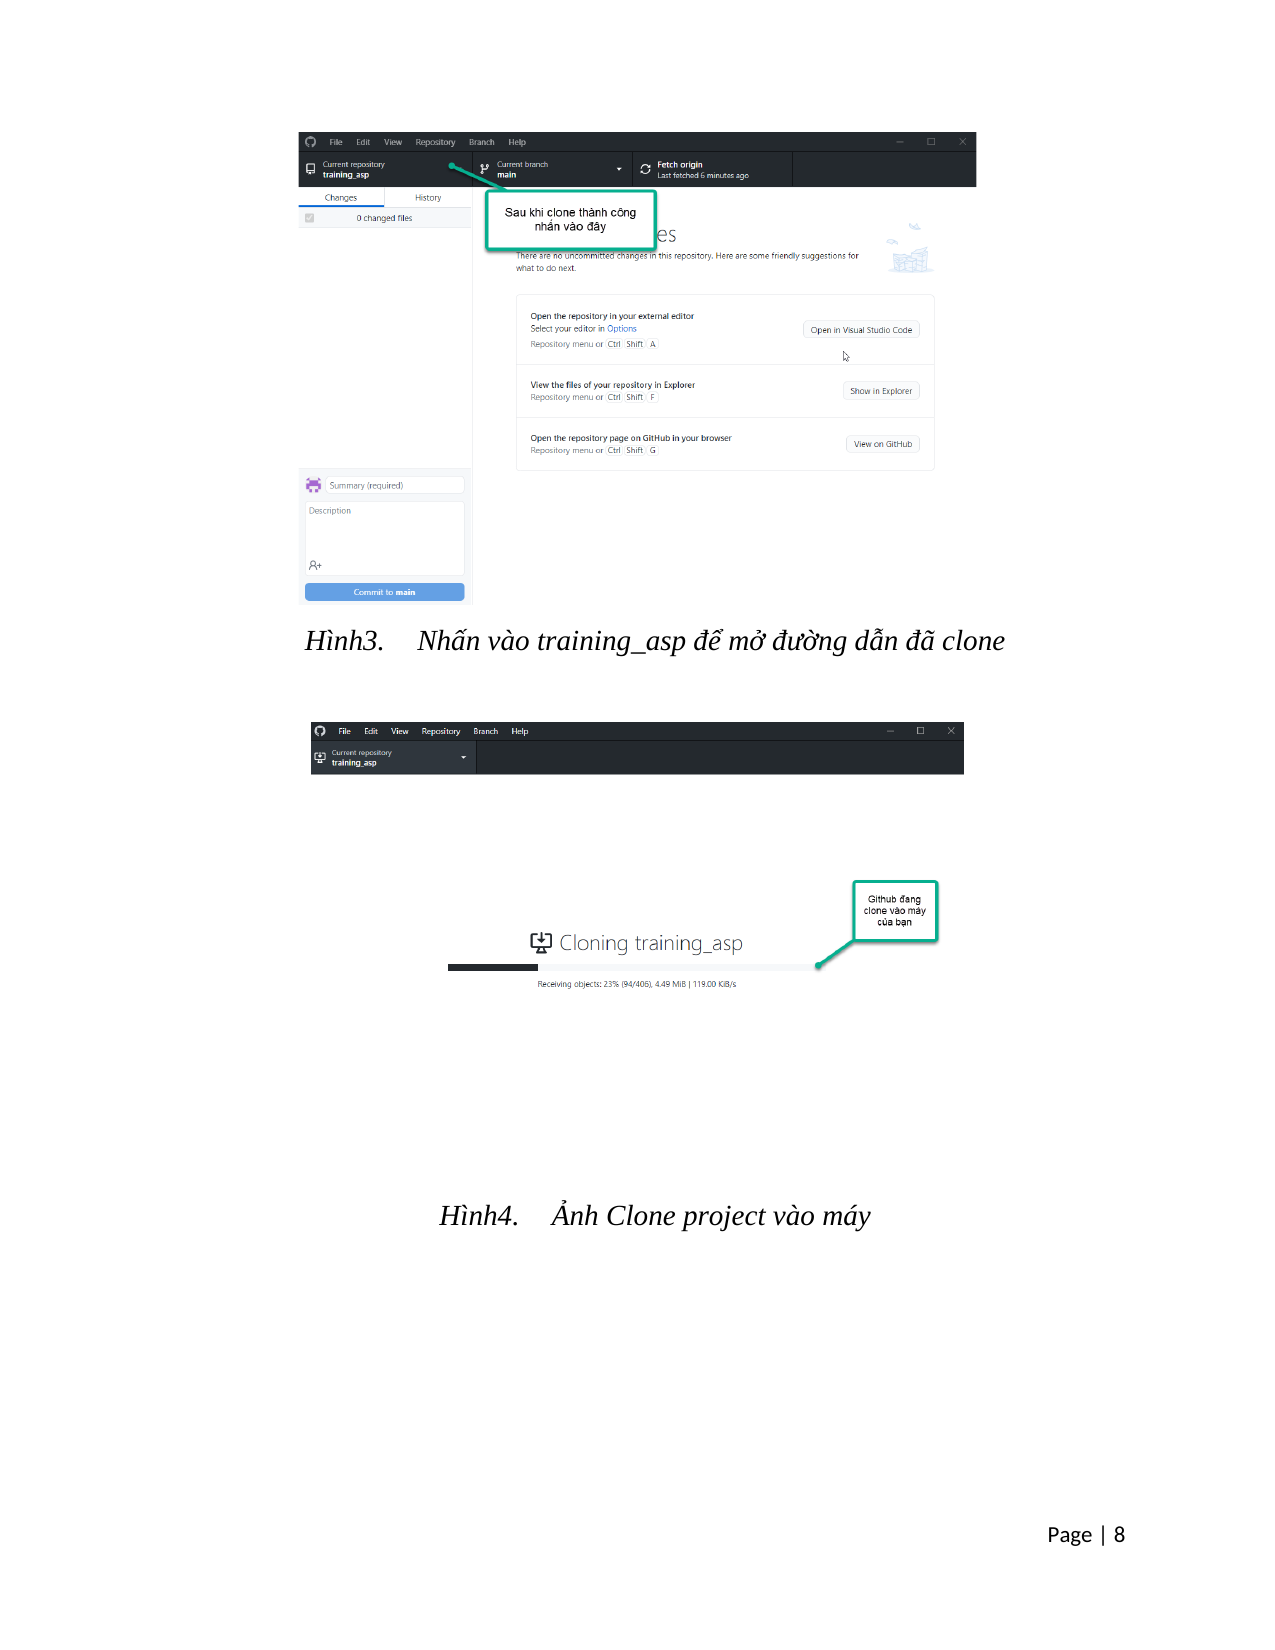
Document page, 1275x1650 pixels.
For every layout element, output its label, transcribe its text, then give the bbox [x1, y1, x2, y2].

text Ảnh Clone project vào máy [187, 1198, 1125, 1232]
picture [311, 722, 964, 1180]
text Nhấn vào training_asp để mở đường dẫn đã clone [187, 623, 1125, 657]
picture [298, 132, 977, 605]
